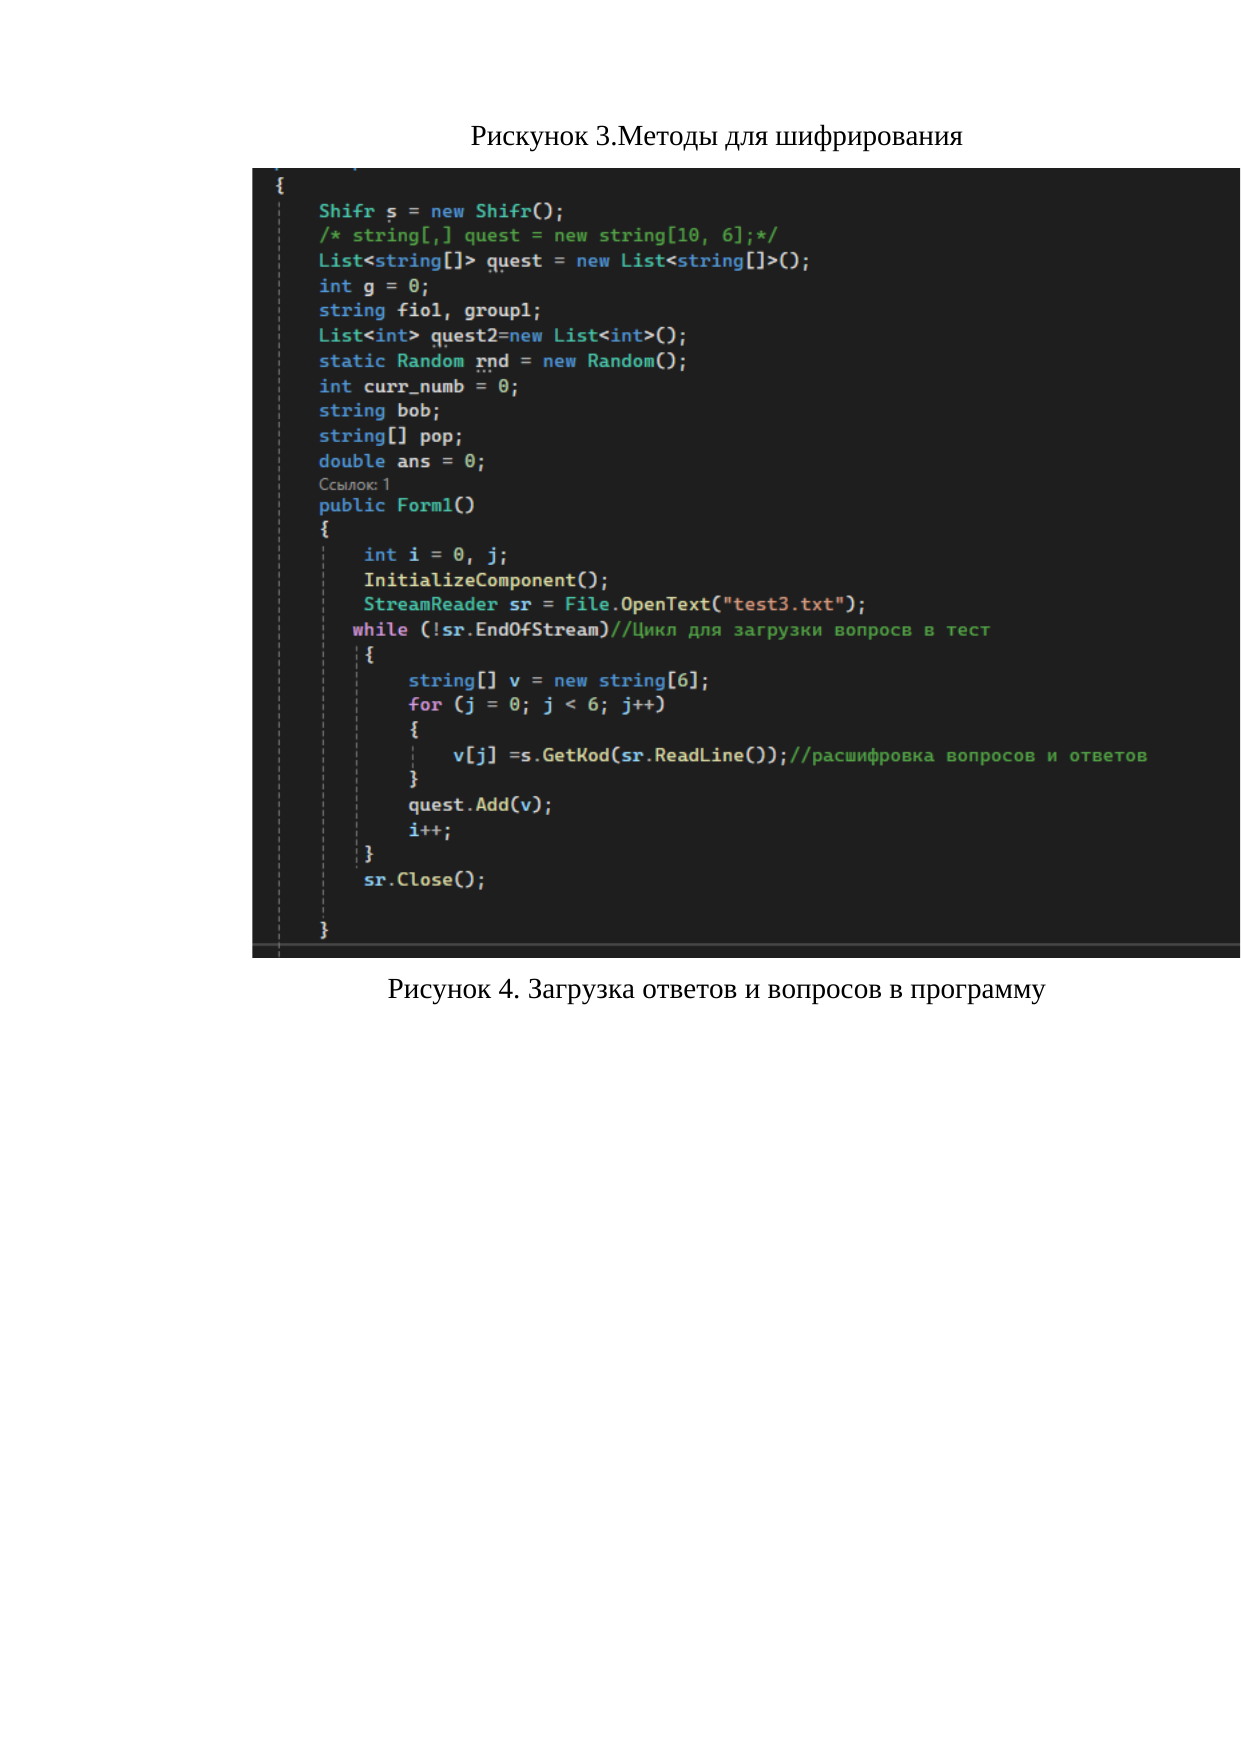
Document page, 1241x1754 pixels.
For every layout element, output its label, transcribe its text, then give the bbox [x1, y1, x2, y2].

list Рисунок 4. Загрузка ответов и вопросов в программу [252, 971, 1181, 1005]
picture [252, 168, 1241, 958]
list Рискунок 3.Методы для шифрирования [252, 118, 1181, 152]
